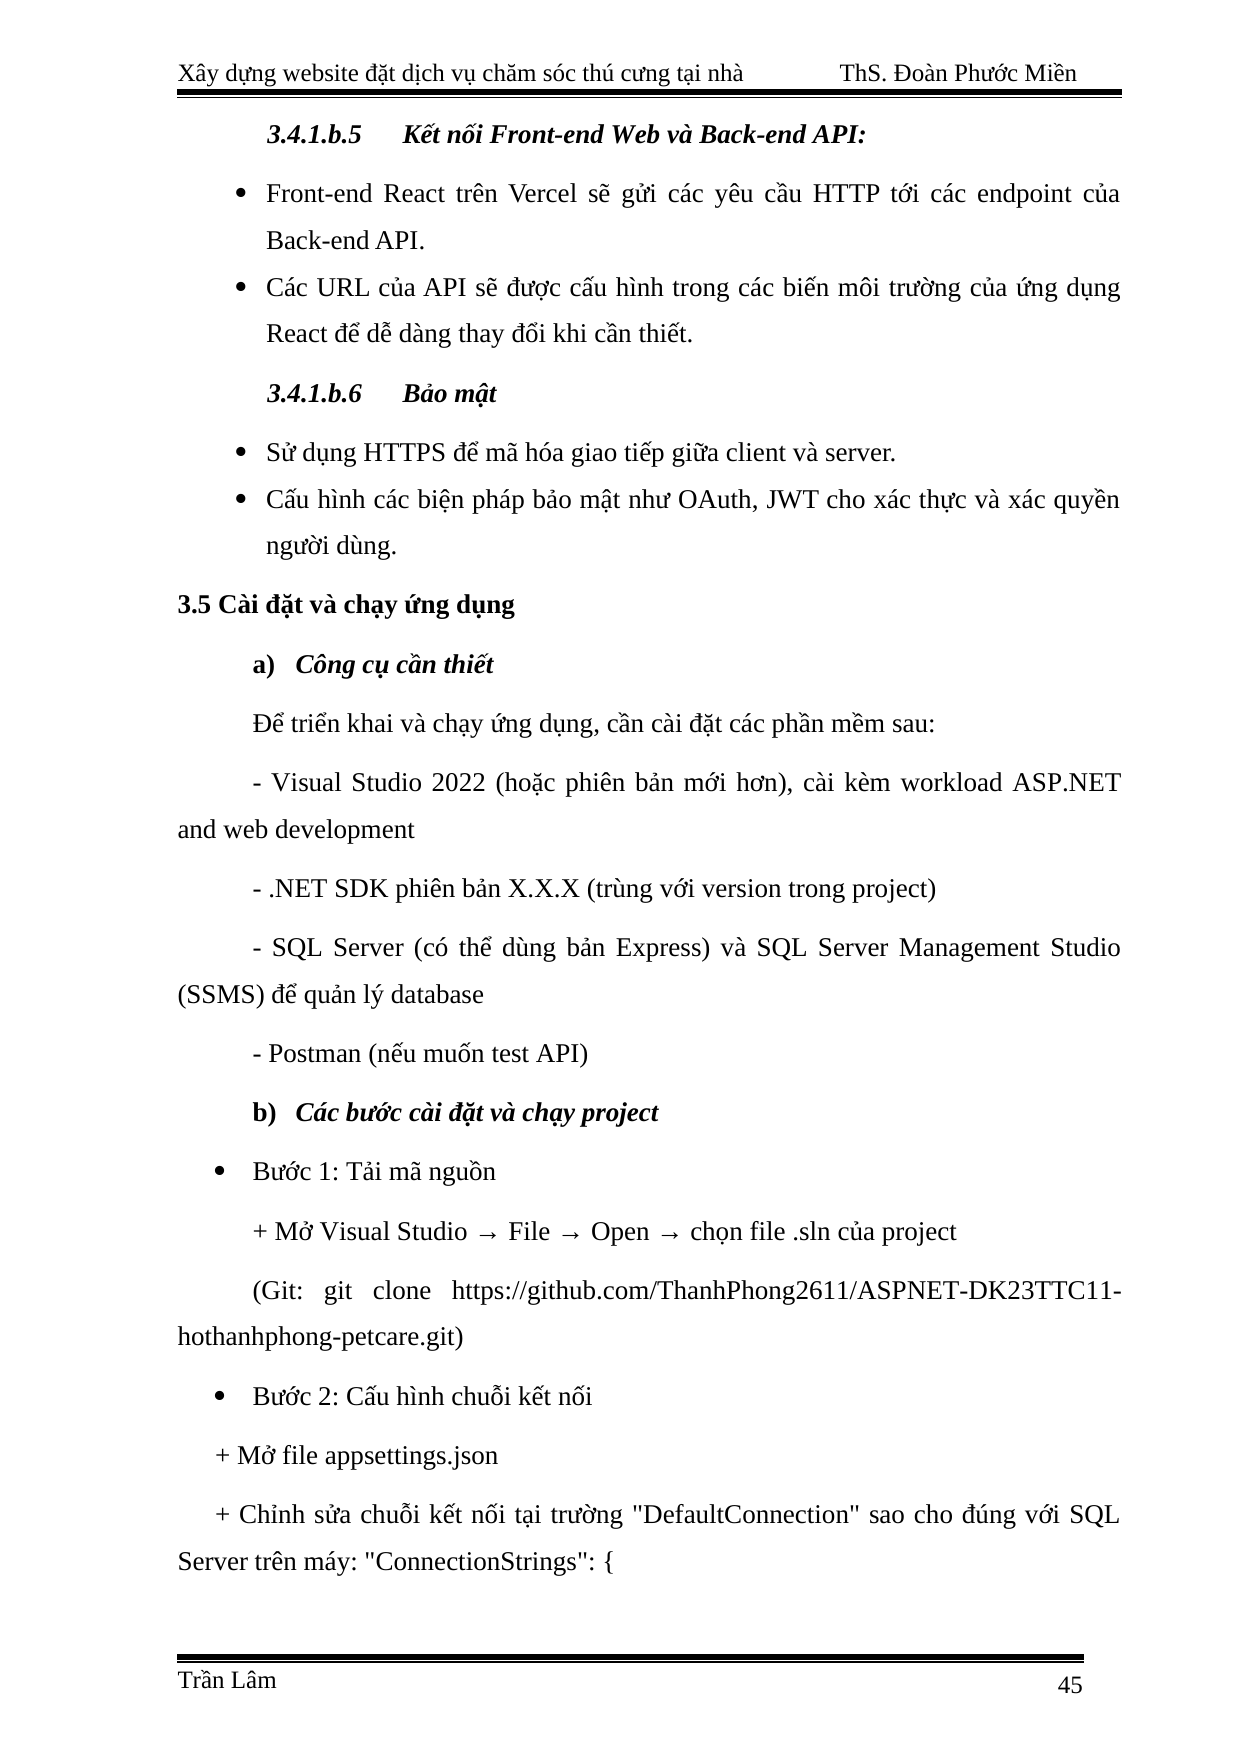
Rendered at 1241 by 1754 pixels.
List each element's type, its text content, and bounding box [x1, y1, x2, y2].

text Để triển khai và chạy ứng dụng, cần cài đặt các phần mềm sau: [177, 707, 1122, 738]
text Cấu hình các biện pháp bảo mật như OAuth, JWT cho xác thực và xác quyền người dùng. [236, 483, 1122, 561]
subtitle Cài đặt và chạy ứng dụng [177, 589, 1122, 620]
subtitle Kết nối Front-end Web và Back-end API: [267, 118, 1122, 149]
list Bước 1: Tải mã nguồn [215, 1155, 1122, 1187]
text + Mở file appsettings.json [177, 1439, 1122, 1470]
text - Visual Studio 2022 (hoặc phiên bản mới hơn), cài kèm workload ASP.NET and web development [177, 766, 1122, 844]
text + Chỉnh sửa chuỗi kết nối tại trường "DefaultConnection" sao cho đúng với SQL Server trên máy: "ConnectionStrings": { [177, 1498, 1122, 1576]
text - .NET SDK phiên bản X.X.X (trùng với version trong project) [177, 872, 1122, 903]
subtitle Công cụ cần thiết [252, 648, 1122, 679]
text - Postman (nếu muốn test API) [177, 1037, 1122, 1068]
text Front-end React trên Vercel sẽ gửi các yêu cầu HTTP tới các endpoint của Back-end API. [236, 177, 1122, 255]
text Các URL của API sẽ được cấu hình trong các biến môi trường của ứng dụng React để dễ dàng thay đổi khi cần thiết. [236, 271, 1122, 349]
subtitle Bảo mật [267, 377, 1122, 408]
text Sử dụng HTTPS để mã hóa giao tiếp giữa client và server. [236, 436, 1122, 467]
text + Mở Visual Studio → File → Open → chọn file .sln của project [177, 1215, 1122, 1246]
text (Git: git clone https://github.com/ThanhPhong2611/ASPNET-DK23TTC11-hothanhphong-petcare.git) [177, 1274, 1122, 1352]
text - SQL Server (có thể dùng bản Express) và SQL Server Management Studio (SSMS) để quản lý database [177, 931, 1122, 1009]
subtitle Các bước cài đặt và chạy project [252, 1096, 1122, 1127]
list Bước 2: Cấu hình chuỗi kết nối [215, 1380, 1122, 1411]
